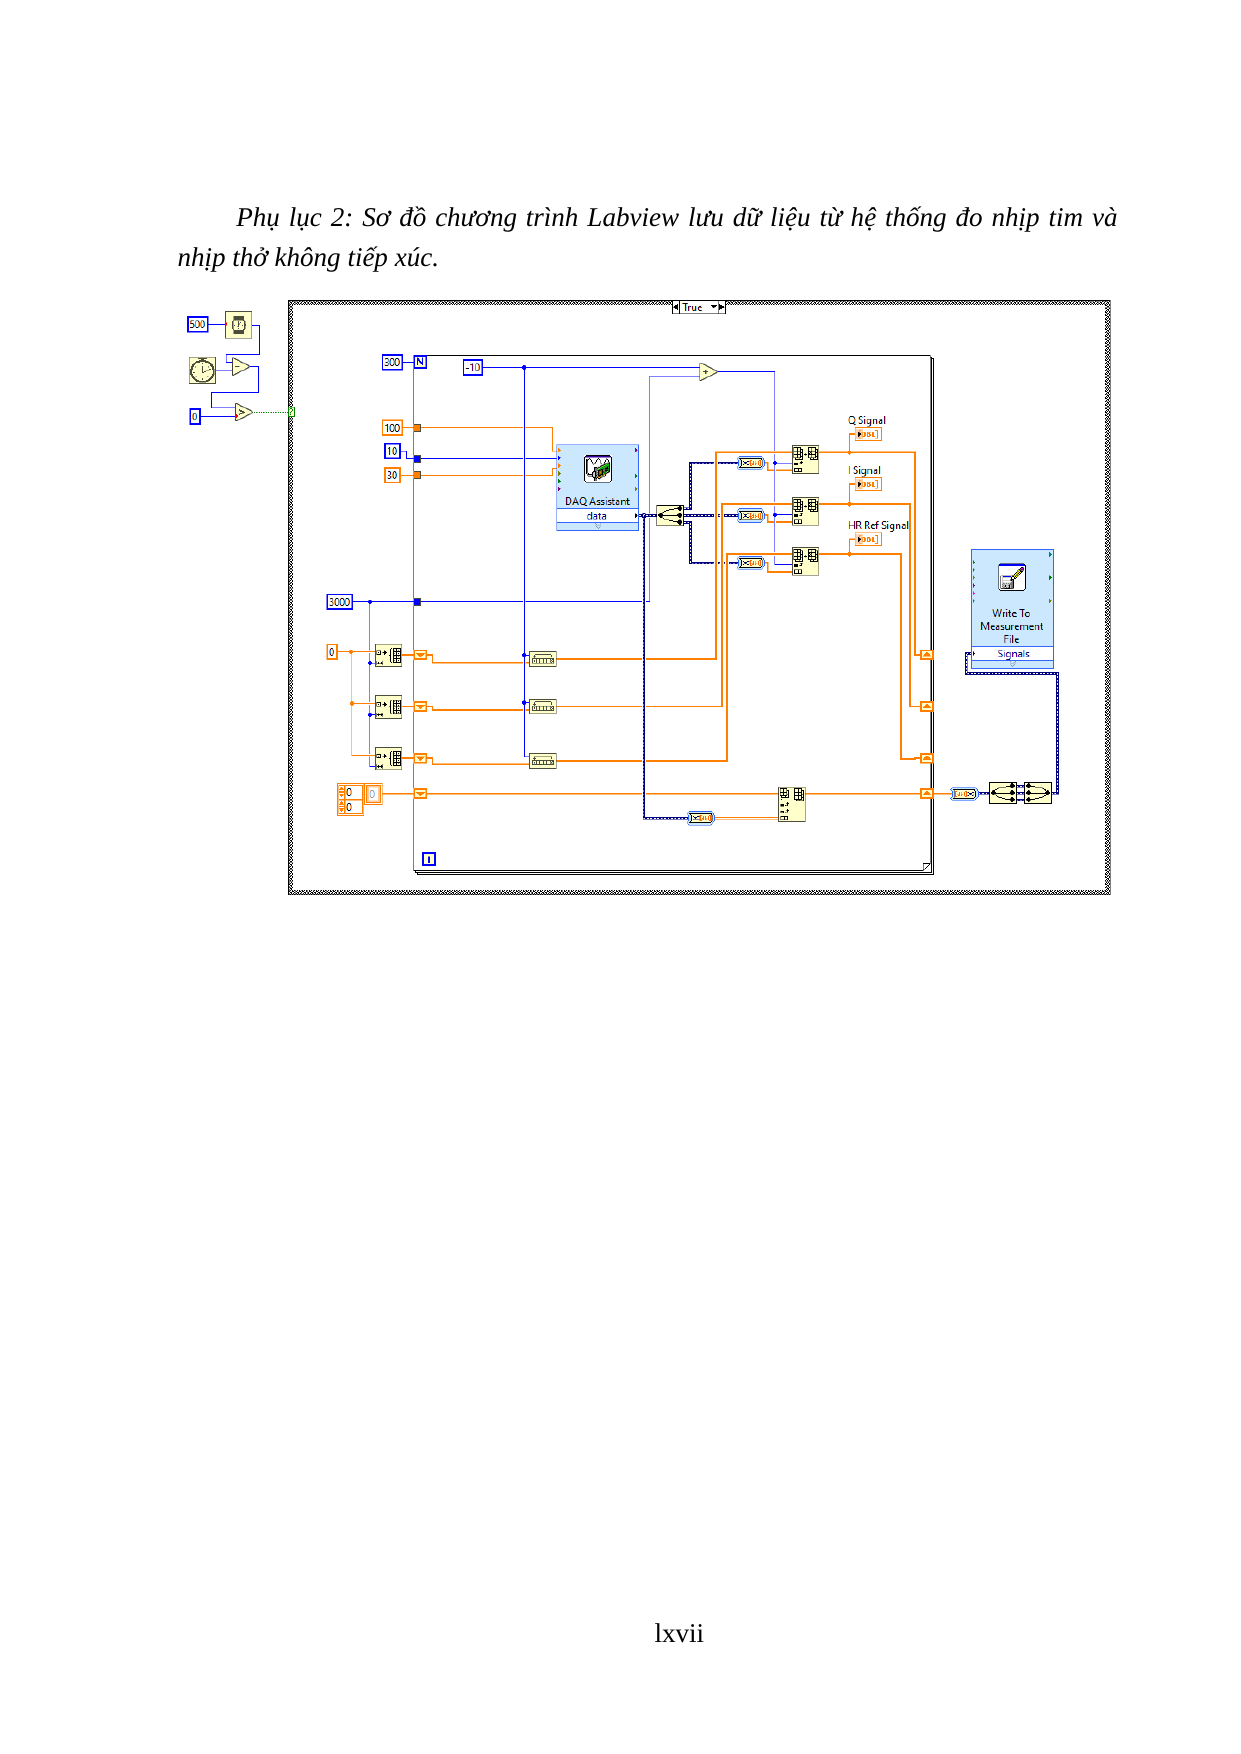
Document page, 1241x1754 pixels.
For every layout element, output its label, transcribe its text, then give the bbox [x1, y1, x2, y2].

picture [177, 293, 1123, 901]
text Phụ lục 2: Sơ đồ chương trình Labview lưu dữ liệu từ hệ thống đo nhịp tim và nhịp thở không tiếp xúc. [177, 201, 1122, 272]
